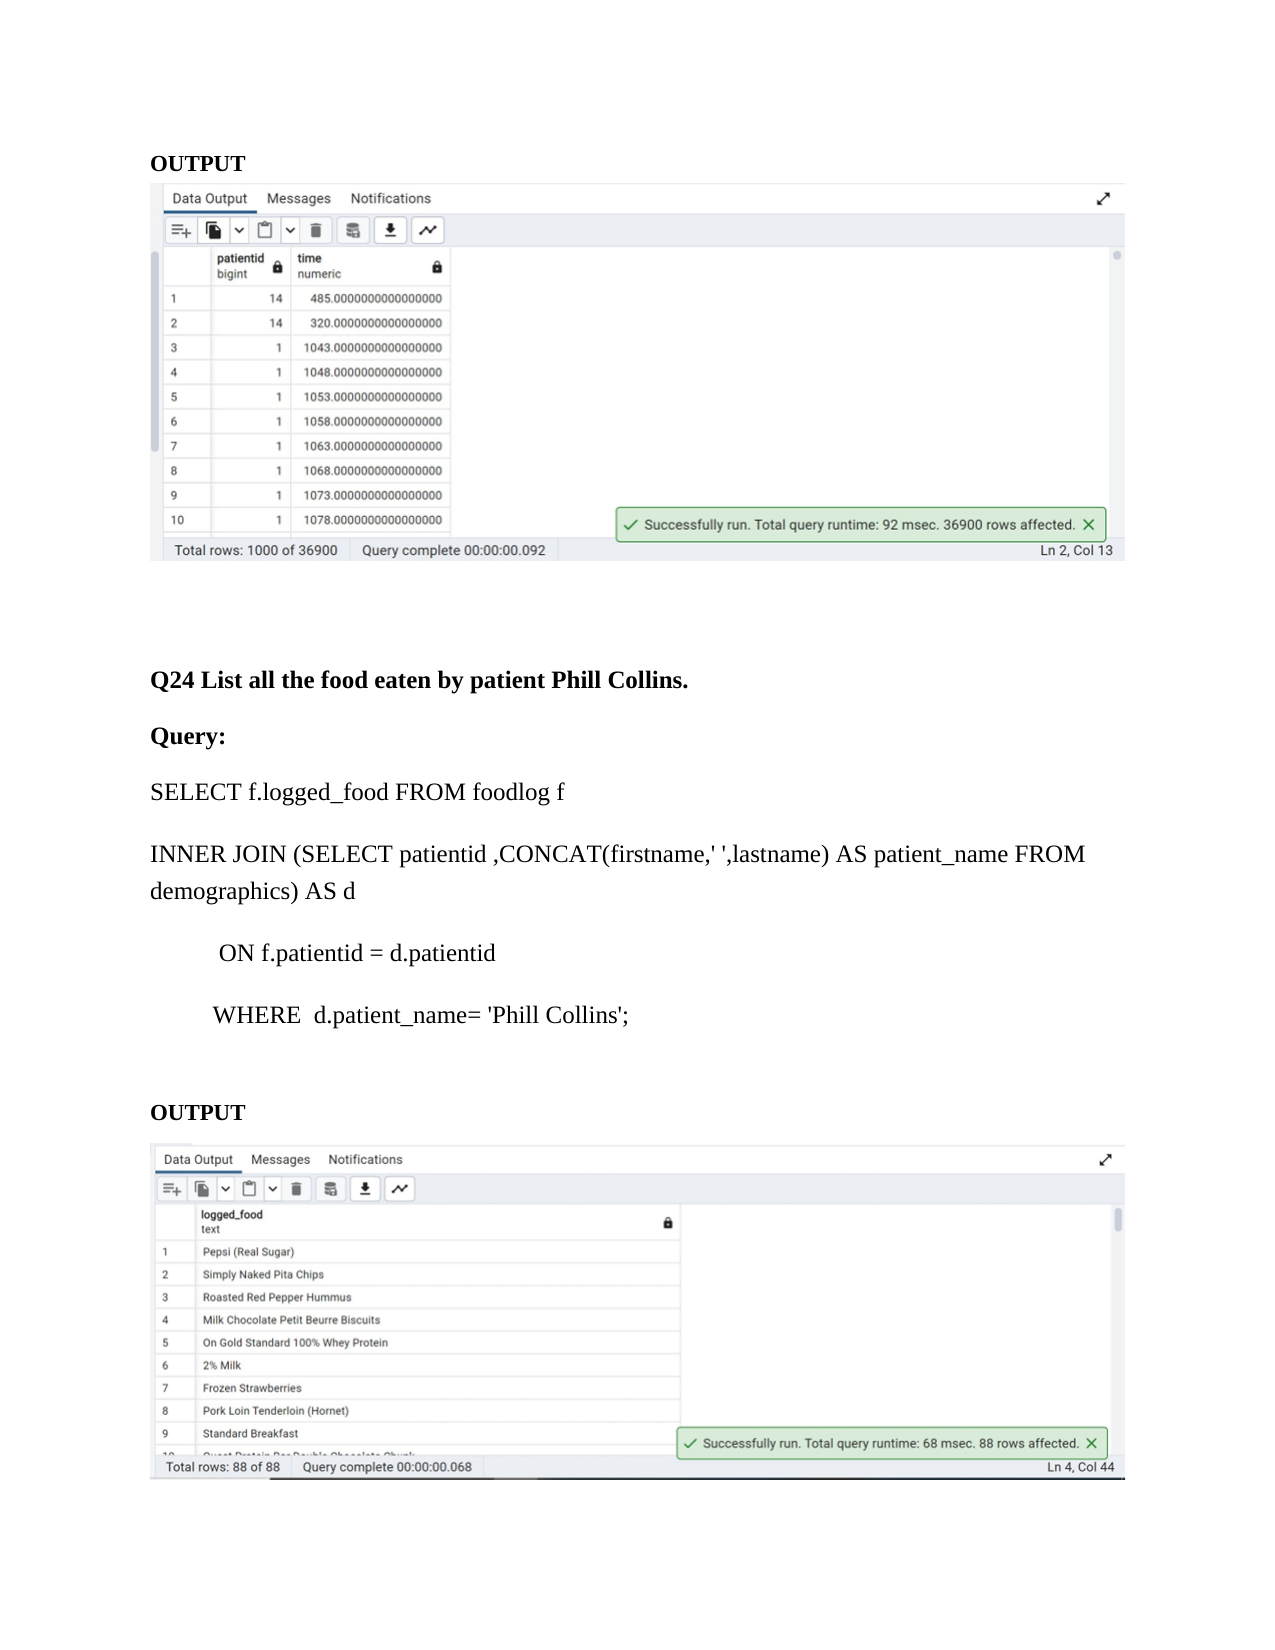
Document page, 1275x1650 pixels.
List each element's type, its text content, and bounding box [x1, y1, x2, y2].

text OUTPUT [150, 150, 1125, 176]
text WHERE d.patient_name= 'Phill Collins'; [150, 1001, 1125, 1029]
text ON f.patientid = d.patientid [150, 938, 1125, 967]
text Q24 List all the food eaten by patient Phill Collins. [150, 665, 1125, 694]
picture [150, 1143, 1125, 1480]
text SELECT f.logged_food FROM foodlog f [150, 777, 1125, 806]
text OUTPUT [150, 1099, 1125, 1125]
text INNER JOIN (SELECT patientid ,CONCAT(firstname,' ',lastname) AS patient_name FROM demographics) AS d [150, 839, 1125, 905]
picture [150, 183, 1125, 561]
text Query: [150, 721, 1125, 750]
